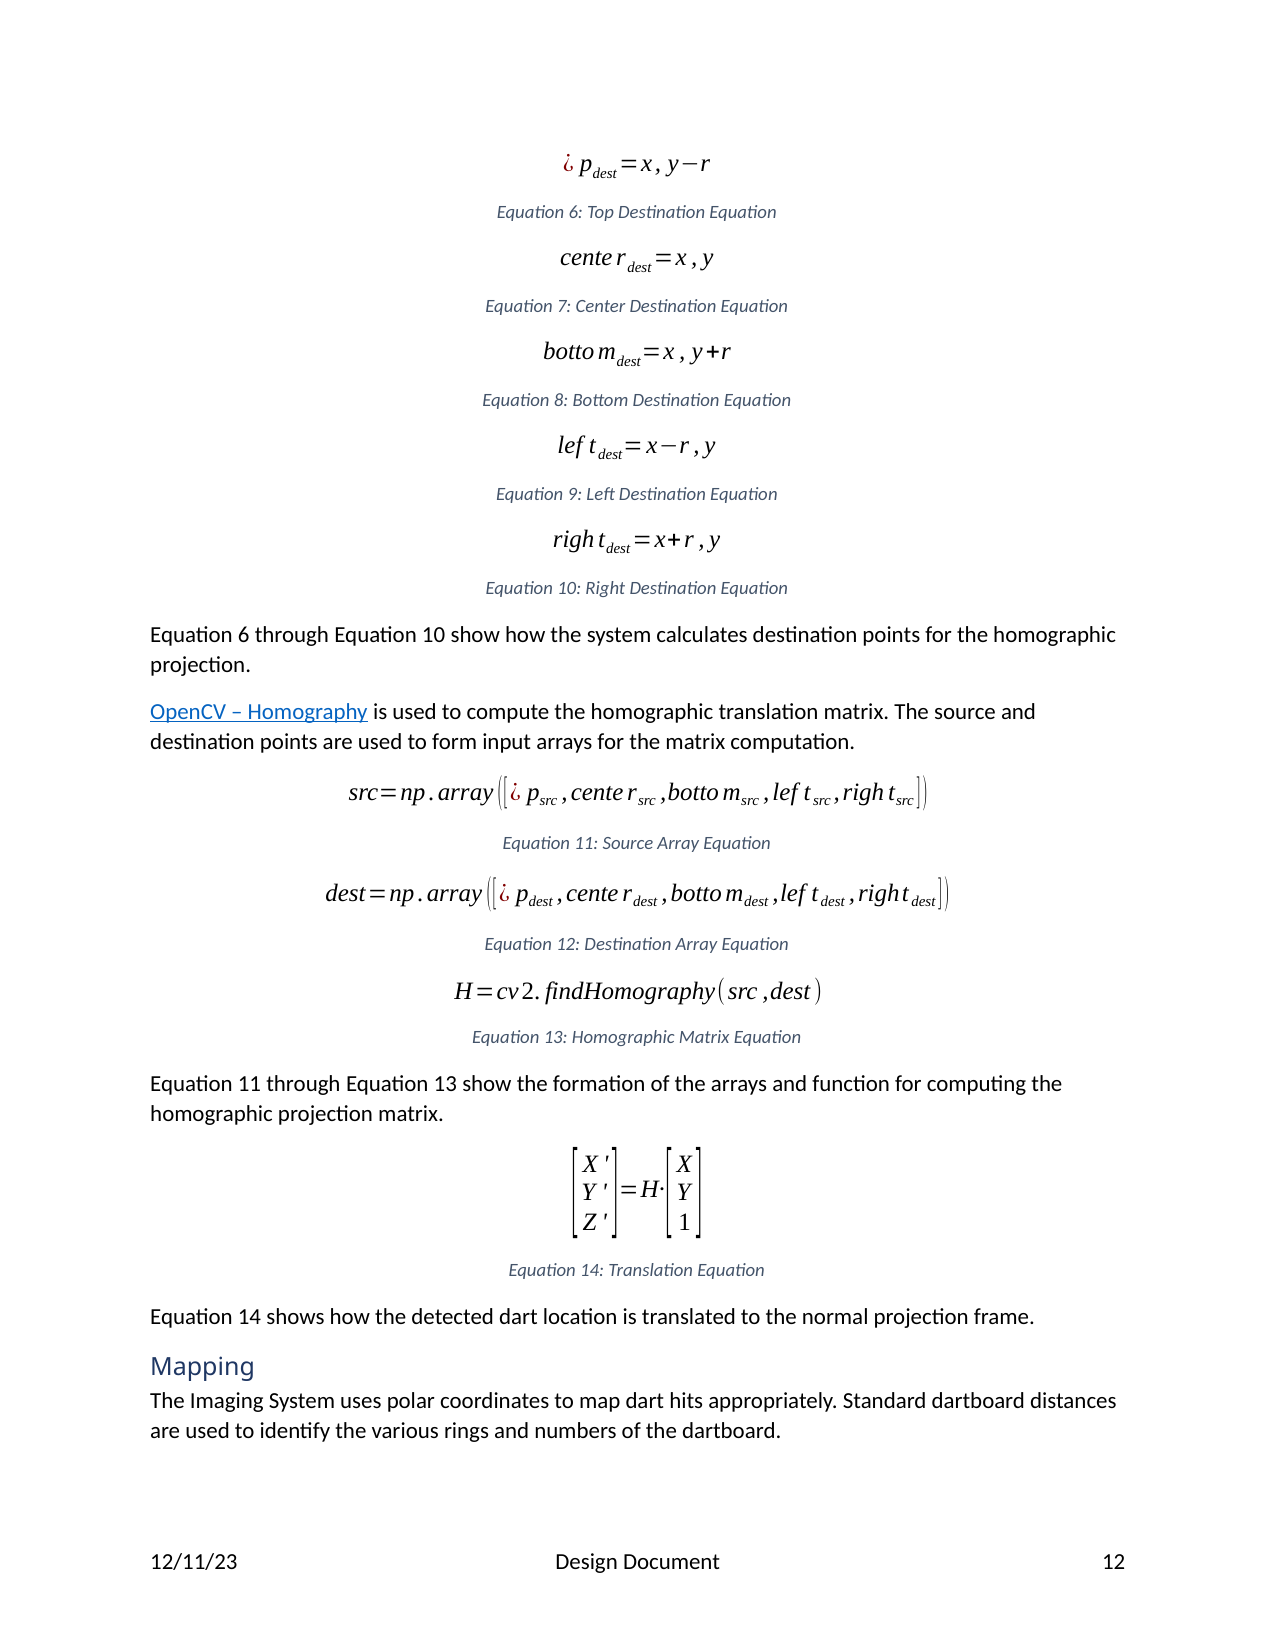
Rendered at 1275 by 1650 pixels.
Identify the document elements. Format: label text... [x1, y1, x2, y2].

text Equation : Right Destination Equation [150, 576, 1125, 599]
subtitle Mapping [150, 1349, 1125, 1383]
text Equation : Left Destination Equation [150, 482, 1125, 505]
text Equation : Source Array Equation [150, 831, 1125, 854]
text Equation : Top Destination Equation [150, 200, 1125, 223]
text OpenCV – Homography is used to compute the homographic translation matrix. The source and destination points are used to form input arrays for the matrix computation. [150, 697, 1125, 755]
text Equation : Center Destination Equation [150, 294, 1125, 317]
text Equation 11 through Equation 13 show the formation of the arrays and function for computing the homographic projection matrix. [150, 1069, 1125, 1127]
text Equation : Translation Equation [150, 1258, 1125, 1281]
text Equation : Bottom Destination Equation [150, 388, 1125, 411]
text Equation : Destination Array Equation [150, 932, 1125, 955]
text Equation 6 through Equation 10 show how the system calculates destination points for the homographic projection. [150, 620, 1125, 678]
text Equation : Homographic Matrix Equation [150, 1025, 1125, 1048]
text The Imaging System uses polar coordinates to map dart hits appropriately. Standard dartboard distances are used to identify the various rings and numbers of the dartboard. [150, 1386, 1125, 1444]
text Equation 14 shows how the detected dart location is translated to the normal projection frame. [150, 1302, 1125, 1330]
